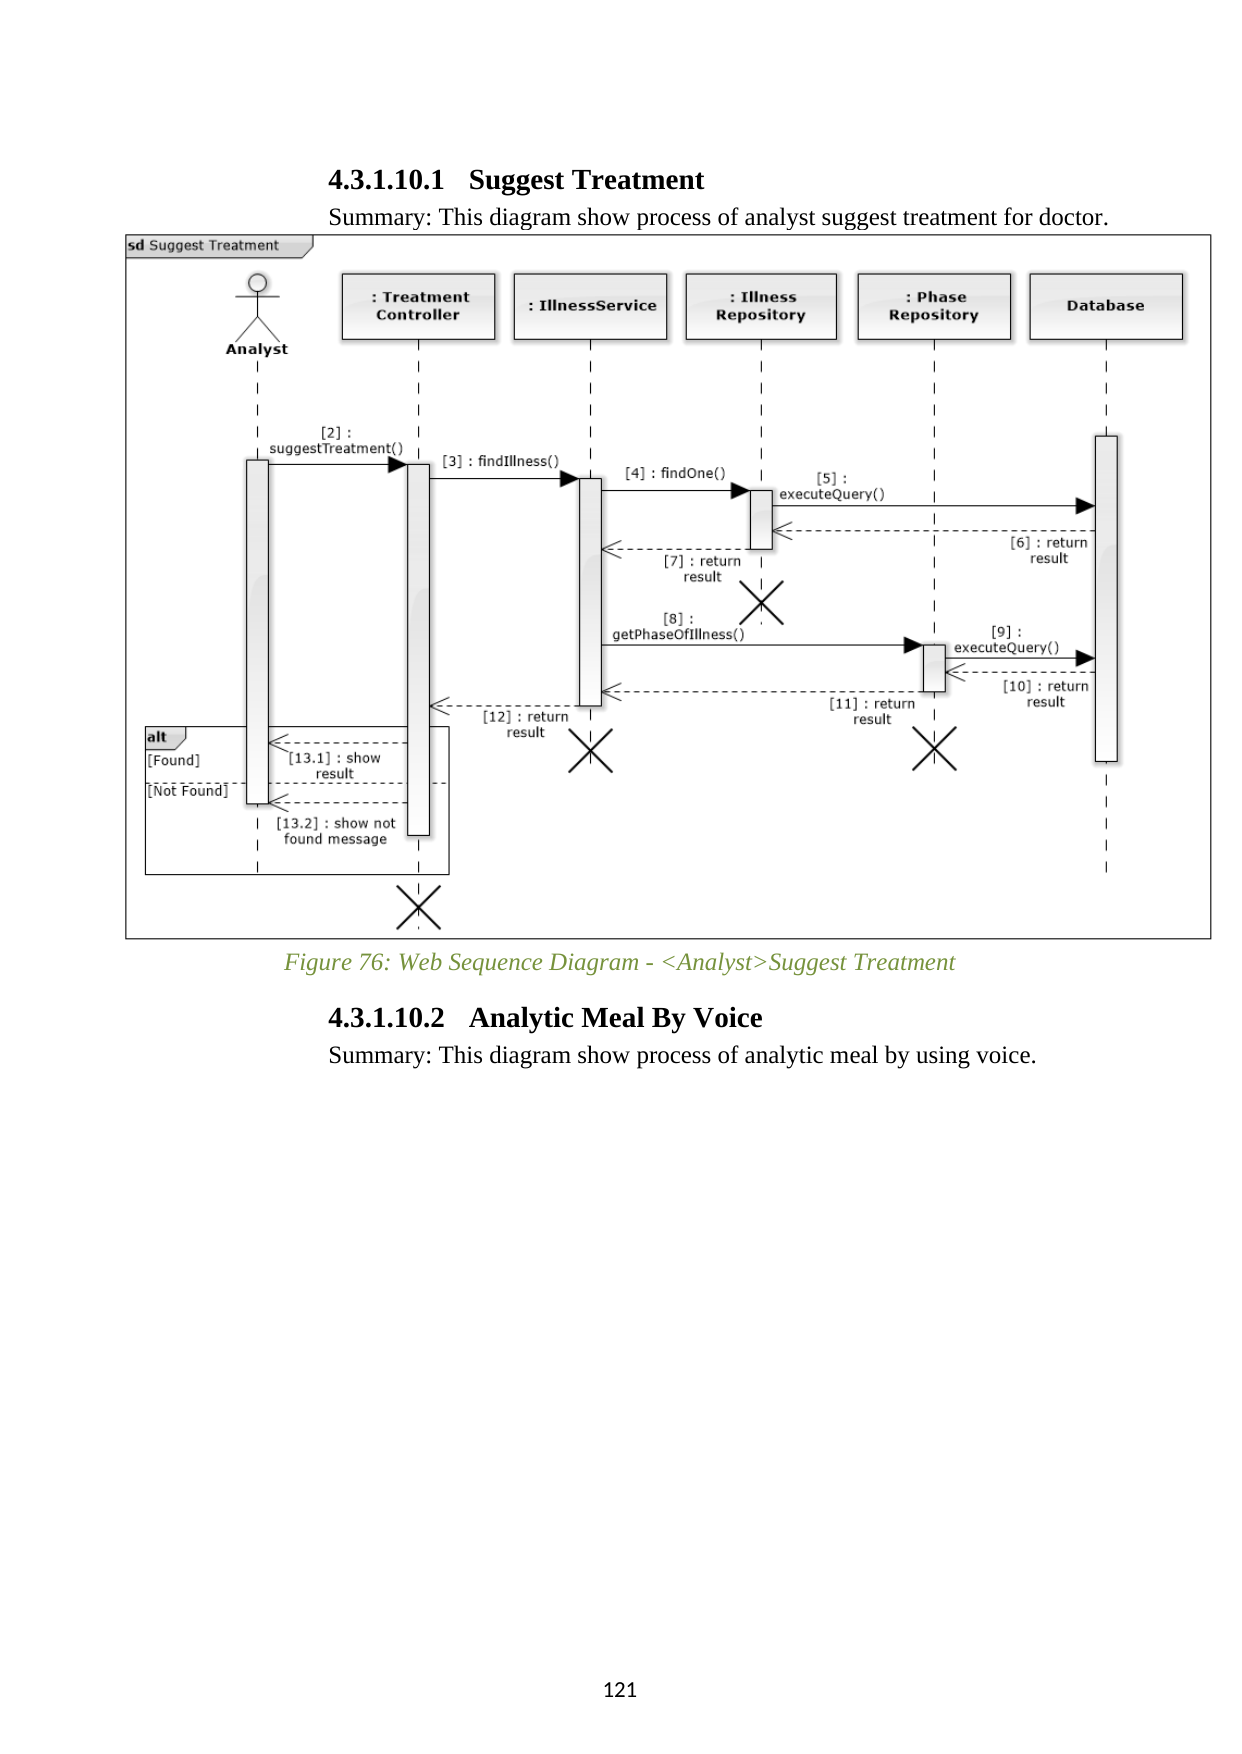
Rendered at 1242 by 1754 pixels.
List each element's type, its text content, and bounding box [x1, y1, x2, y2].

picture [121, 230, 1219, 947]
subtitle Analytic Meal By Voice [214, 1000, 1146, 1034]
subtitle Suggest Treatment [214, 162, 1146, 196]
text Figure 76: Web Sequence Diagram - <Analyst>Suggest Treatment [94, 947, 1146, 975]
text Summary: This diagram show process of analytic meal by using voice. [328, 1040, 1146, 1069]
text Summary: This diagram show process of analyst suggest treatment for doctor. [328, 202, 1146, 230]
